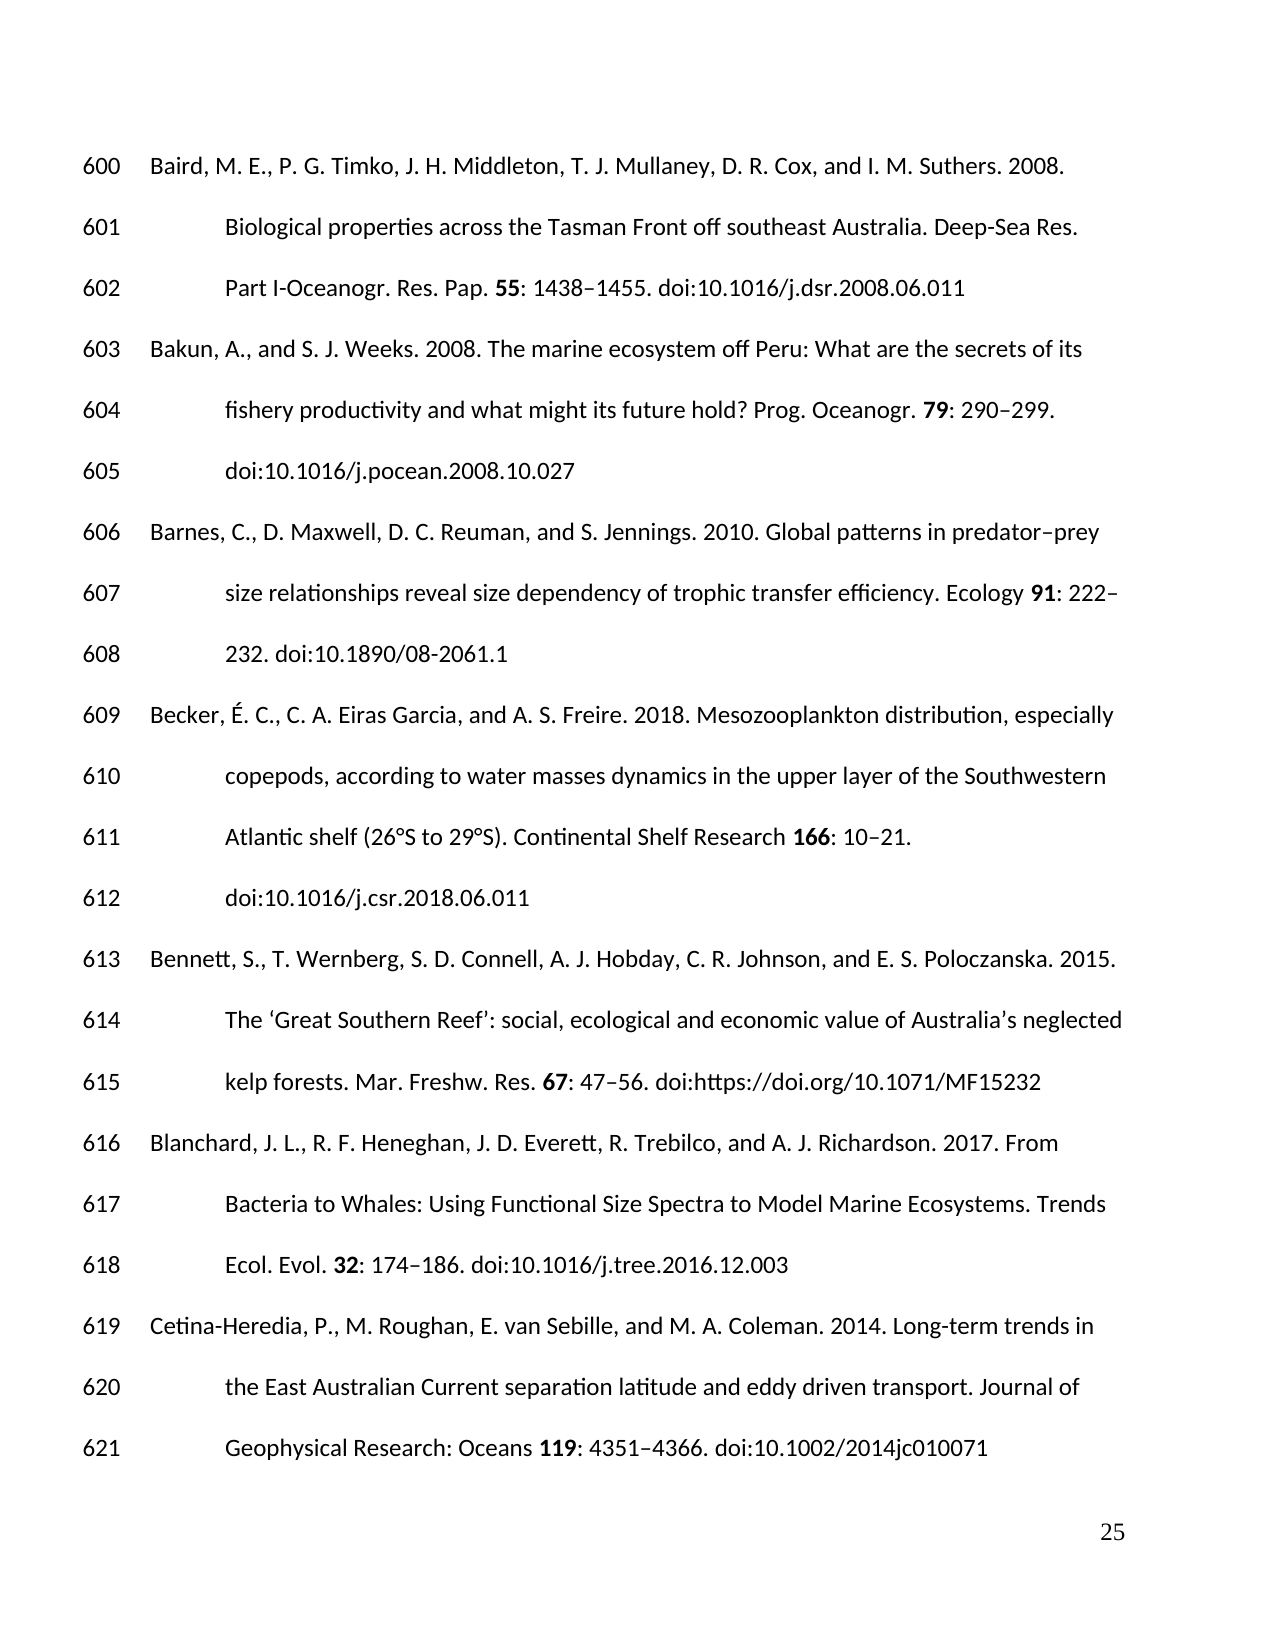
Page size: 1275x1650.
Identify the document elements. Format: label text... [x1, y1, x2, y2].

text Bennett, S., T. Wernberg, S. D. Connell, A. J. Hobday, C. R. Johnson, and E. S. Poloczanska. 2015. The ‘Great Southern Reef’: social, ecological and economic value of Australia’s neglected kelp forests. Mar. Freshw. Res. 67: 47–56. doi:https://doi.org/10.1071/MF15232 [150, 943, 1125, 1096]
text Cetina-Heredia, P., M. Roughan, E. van Sebille, and M. A. Coleman. 2014. Long-term trends in the East Australian Current separation latitude and eddy driven transport. Journal of Geophysical Research: Oceans 119: 4351–4366. doi:10.1002/2014jc010071 [150, 1310, 1125, 1462]
text Barnes, C., D. Maxwell, D. C. Reuman, and S. Jennings. 2010. Global patterns in predator–prey size relationships reveal size dependency of trophic transfer efficiency. Ecology 91: 222–232. doi:10.1890/08-2061.1 [150, 516, 1125, 669]
text Bakun, A., and S. J. Weeks. 2008. The marine ecosystem off Peru: What are the secrets of its fishery productivity and what might its future hold? Prog. Oceanogr. 79: 290–299. doi:10.1016/j.pocean.2008.10.027 [150, 333, 1125, 486]
text Blanchard, J. L., R. F. Heneghan, J. D. Everett, R. Trebilco, and A. J. Richardson. 2017. From Bacteria to Whales: Using Functional Size Spectra to Model Marine Ecosystems. Trends Ecol. Evol. 32: 174–186. doi:10.1016/j.tree.2016.12.003 [150, 1127, 1125, 1279]
text Becker, É. C., C. A. Eiras Garcia, and A. S. Freire. 2018. Mesozooplankton distribution, especially copepods, according to water masses dynamics in the upper layer of the Southwestern Atlantic shelf (26°S to 29°S). Continental Shelf Research 166: 10–21. doi:10.1016/j.csr.2018.06.011 [150, 699, 1125, 913]
text Baird, M. E., P. G. Timko, J. H. Middleton, T. J. Mullaney, D. R. Cox, and I. M. Suthers. 2008. Biological properties across the Tasman Front off southeast Australia. Deep-Sea Res. Part I-Oceanogr. Res. Pap. 55: 1438–1455. doi:10.1016/j.dsr.2008.06.011 [150, 150, 1125, 303]
